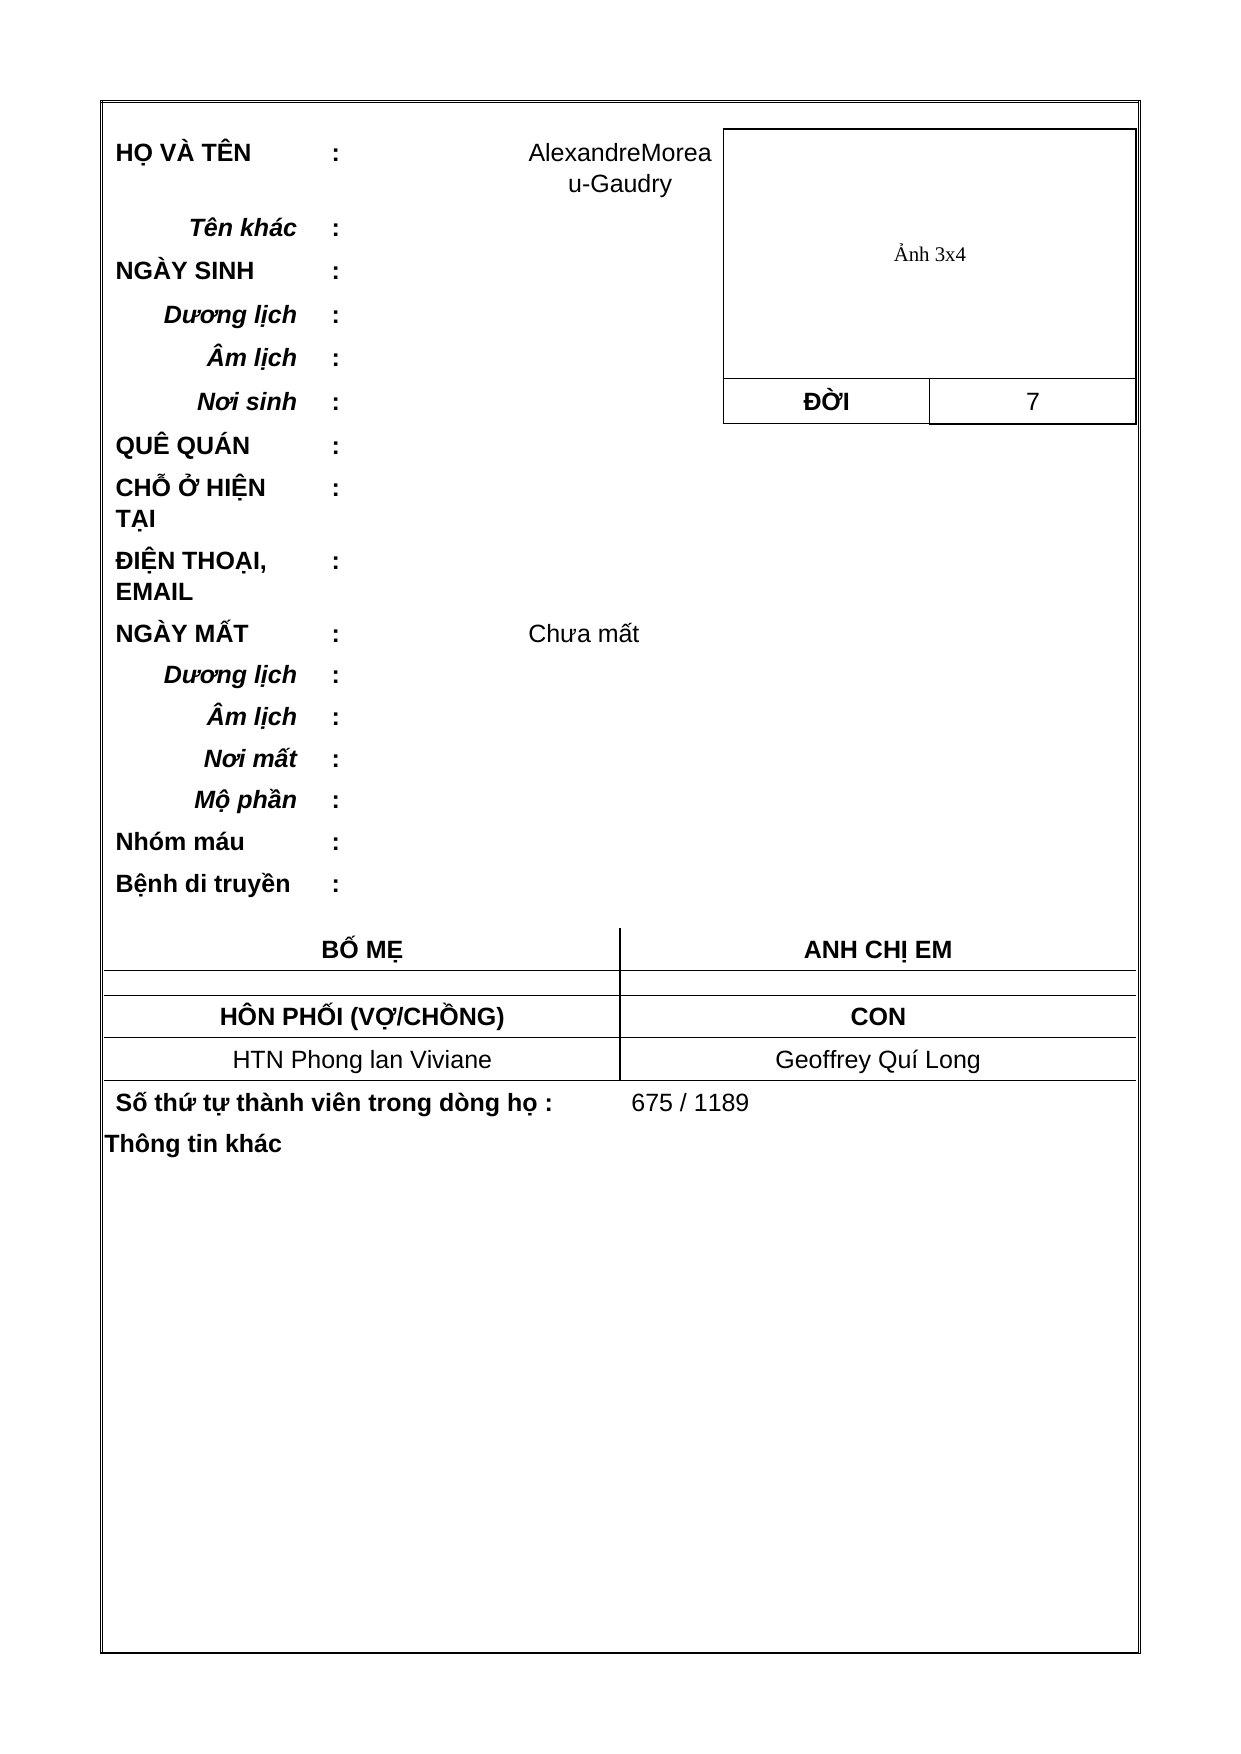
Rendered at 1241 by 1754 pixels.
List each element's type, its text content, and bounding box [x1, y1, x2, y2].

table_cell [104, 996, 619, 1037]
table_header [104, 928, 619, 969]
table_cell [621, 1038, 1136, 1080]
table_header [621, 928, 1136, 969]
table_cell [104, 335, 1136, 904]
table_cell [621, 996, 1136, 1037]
text Thông tin khác [104, 1128, 1136, 1159]
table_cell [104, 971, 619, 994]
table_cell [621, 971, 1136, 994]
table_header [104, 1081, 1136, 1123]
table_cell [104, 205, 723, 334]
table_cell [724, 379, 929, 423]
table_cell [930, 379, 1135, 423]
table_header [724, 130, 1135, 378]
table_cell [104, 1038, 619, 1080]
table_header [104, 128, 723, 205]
